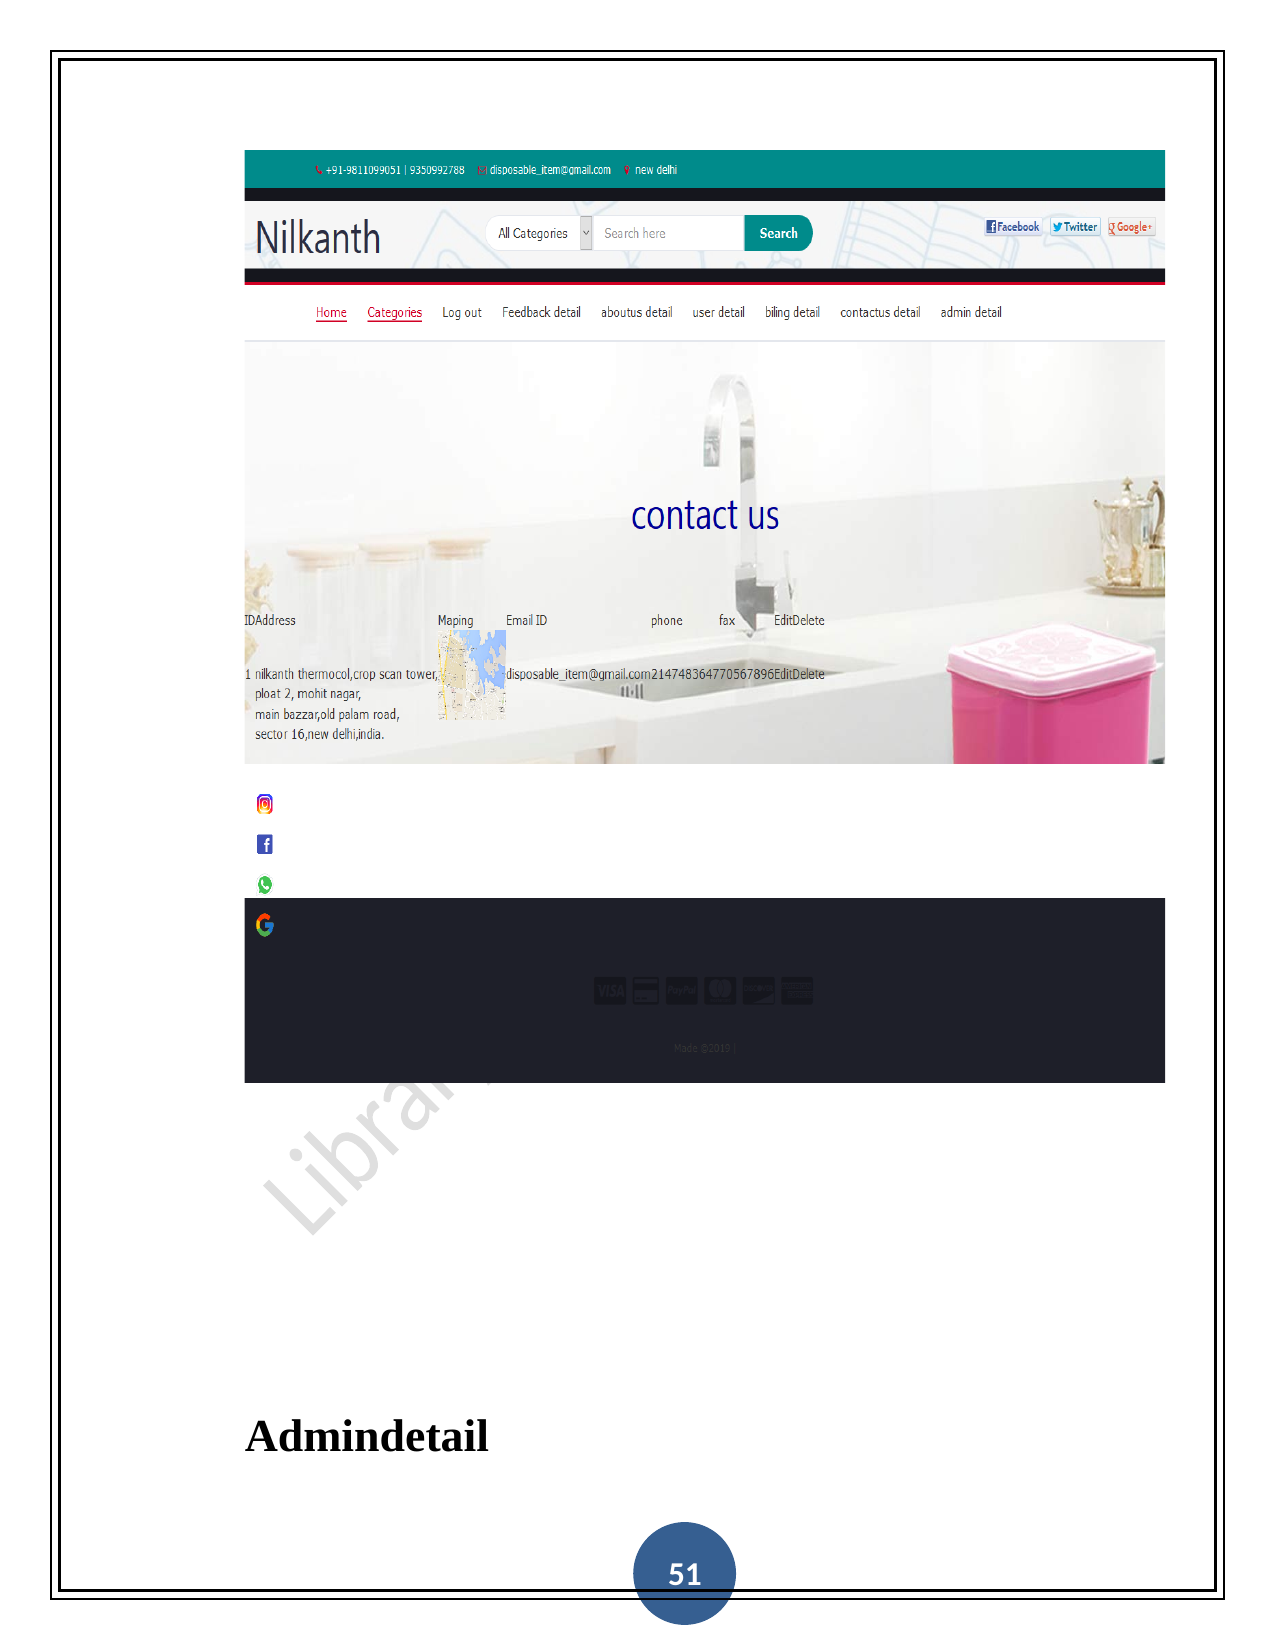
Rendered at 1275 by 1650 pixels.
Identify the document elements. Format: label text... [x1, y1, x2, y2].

picture [244, 150, 1166, 1083]
text Admindetail [244, 1408, 1125, 1461]
